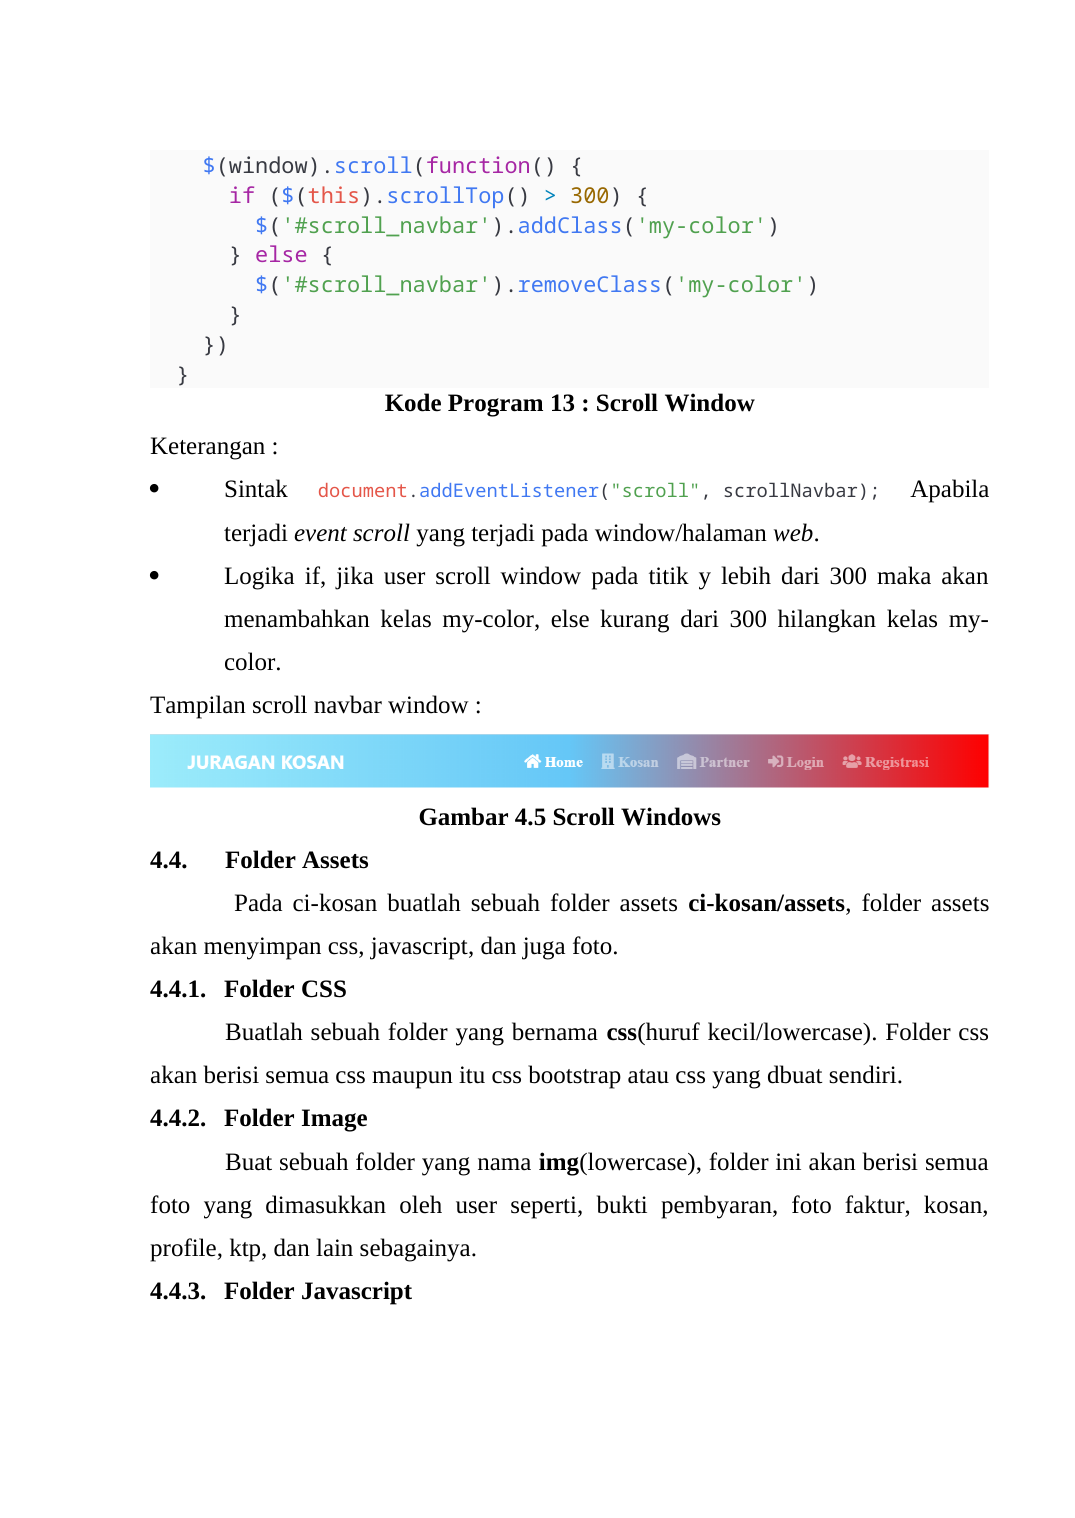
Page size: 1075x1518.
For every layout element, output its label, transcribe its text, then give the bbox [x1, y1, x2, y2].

text Folder Assets [150, 845, 989, 873]
text $('#scroll_navbar').removeClass('my-color') [150, 269, 989, 299]
list Sintak document.addEventListener("scroll", scrollNavbar); Apabila terjadi event scroll yang terjadi pada window/halaman web. [150, 474, 989, 546]
list Logika if, jika user scroll window pada titik y lebih dari 300 maka akan menambahkan kelas my-color, else kurang dari 300 hilangkan kelas my-color. [150, 561, 989, 676]
list Pada ci-kosan buatlah sebuah folder assets ci-kosan/assets, folder assets akan menyimpan css, javascript, dan juga foto. [150, 888, 989, 960]
text if ($(this).scrollTop() > 300) { [150, 180, 989, 209]
list Tampilan scroll navbar window : [150, 690, 989, 719]
text Keterangan : [150, 431, 989, 460]
picture [150, 733, 990, 788]
text Kode Program : Scroll Window [150, 388, 989, 417]
text } else { [150, 239, 989, 269]
text $(window).scroll(function() { [150, 150, 989, 180]
text Folder Image [150, 1103, 989, 1132]
text $('#scroll_navbar').addClass('my-color') [150, 209, 989, 239]
text Gambar 4. Scroll Windows [150, 802, 989, 830]
list Buatlah sebuah folder yang bernama css(huruf kecil/lowercase). Folder css akan berisi semua css maupun itu css bootstrap atau css yang dbuat sendiri. [150, 1017, 989, 1089]
text Folder CSS [150, 974, 989, 1003]
text }) [150, 329, 989, 358]
text Folder Javascript [150, 1276, 989, 1305]
text } [150, 299, 989, 329]
text } [150, 358, 989, 388]
text Buat sebuah folder yang nama img(lowercase), folder ini akan berisi semua foto yang dimasukkan oleh user seperti, bukti pembyaran, foto faktur, kosan, profile, ktp, dan lain sebagainya. [150, 1147, 989, 1262]
